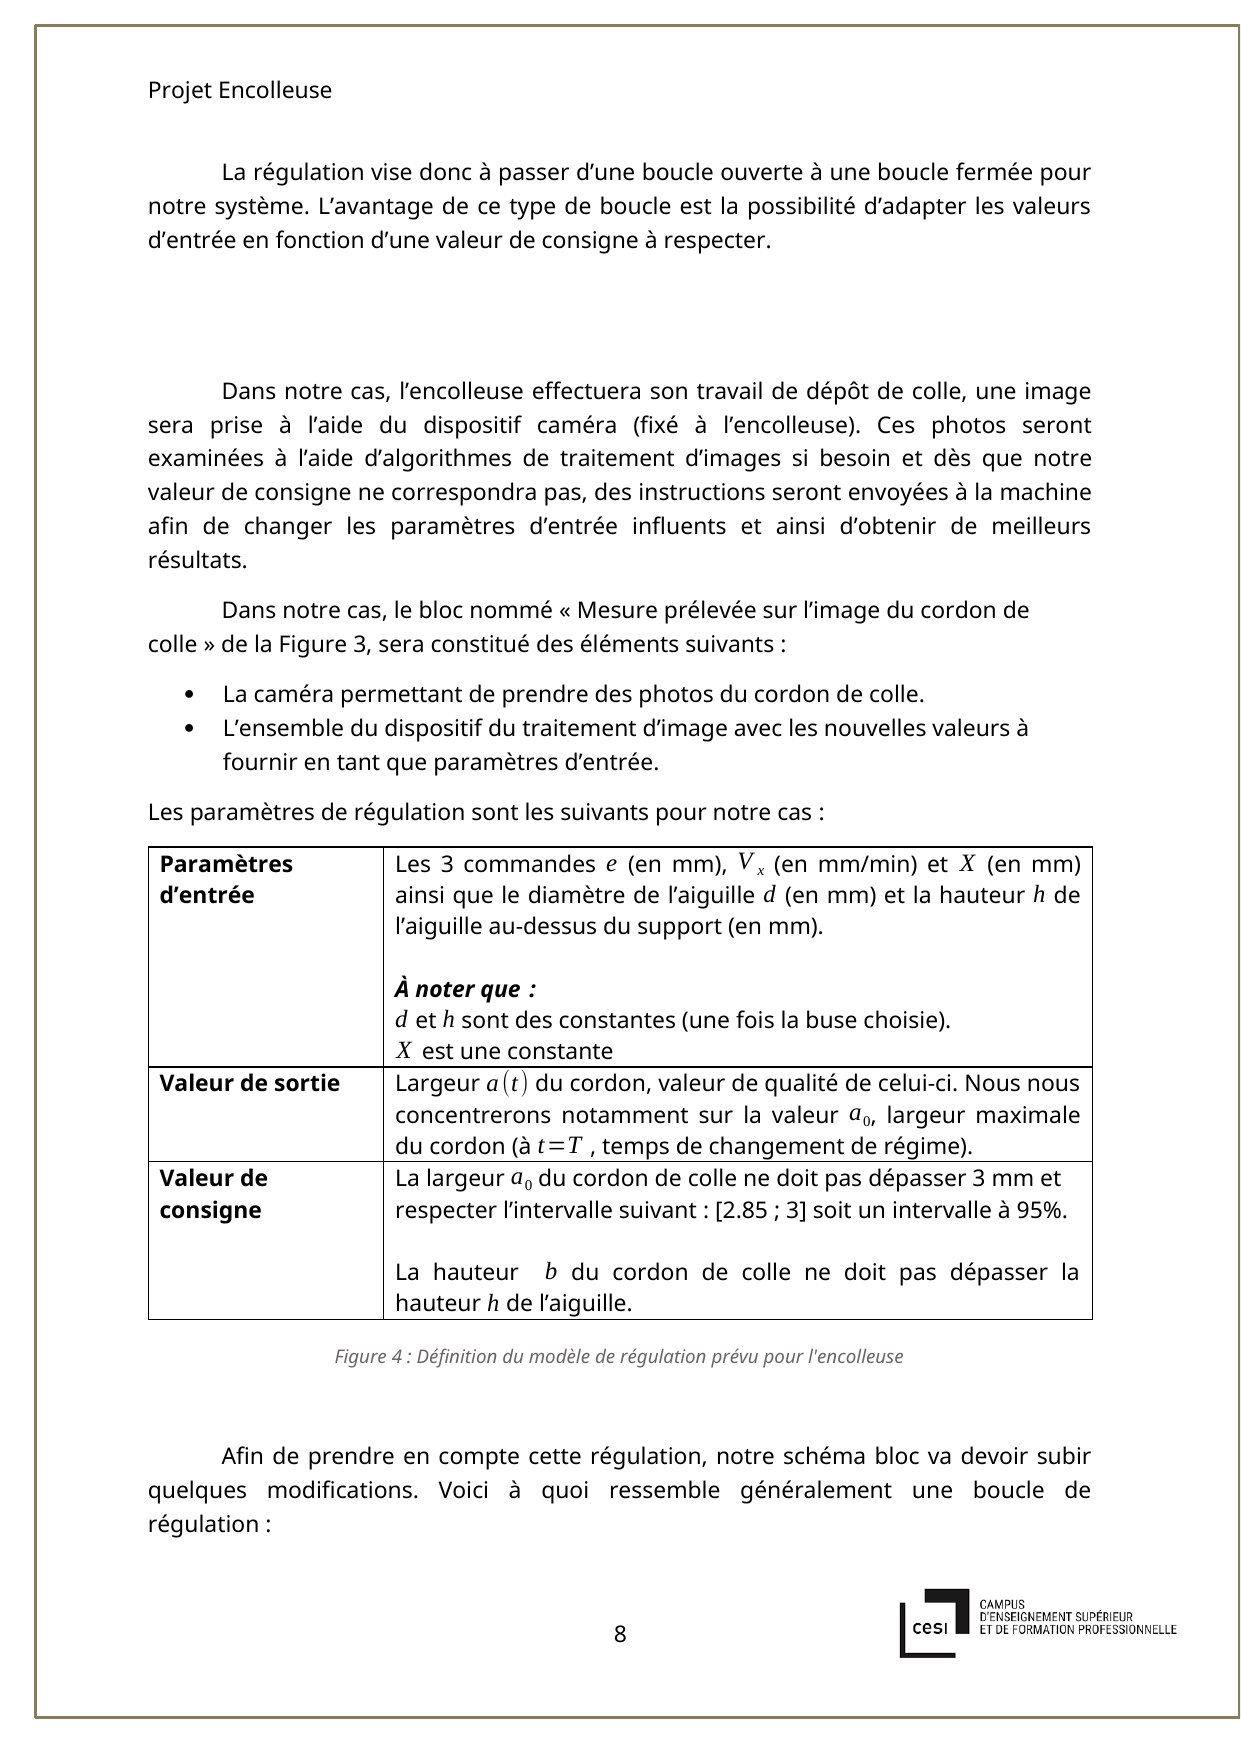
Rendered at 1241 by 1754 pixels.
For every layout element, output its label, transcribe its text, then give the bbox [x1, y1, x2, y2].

text Afin de prendre en compte cette régulation, notre schéma bloc va devoir subir quelques modifications. Voici à quoi ressemble généralement une boucle de régulation : [148, 1440, 1093, 1539]
text Figure 4 : Définition du modèle de régulation prévu pour l'encolleuse [148, 1343, 1093, 1369]
table_header Paramètres d’entrée [149, 848, 383, 1066]
table_cell Valeur de consigne [149, 1162, 383, 1319]
table_cell La largeur du cordon de colle ne doit pas dépasser 3 mm et respecter l’intervalle suivant : [2.85 ; 3] soit un intervalle à 95%. La hauteur du cordon de colle ne doit pas dépasser la hauteur de l’aiguille. [384, 1162, 1092, 1319]
list L’ensemble du dispositif du traitement d’image avec les nouvelles valeurs à fournir en tant que paramètres d’entrée. [185, 712, 1093, 777]
list La caméra permettant de prendre des photos du cordon de colle. [185, 678, 1093, 709]
text Dans notre cas, l’encolleuse effectuera son travail de dépôt de colle, une image sera prise à l’aide du dispositif caméra (fixé à l’encolleuse). Ces photos seront examinées à l’aide d’algorithmes de traitement d’images si besoin et dès que notre valeur de consigne ne correspondra pas, des instructions seront envoyées à la machine afin de changer les paramètres d’entrée influents et ainsi d’obtenir de meilleurs résultats. [148, 375, 1093, 575]
text Dans notre cas, le bloc nommé « Mesure prélevée sur l’image du cordon de colle » de la Figure 3, sera constitué des éléments suivants : [148, 594, 1093, 659]
text Les paramètres de régulation sont les suivants pour notre cas : [148, 796, 1093, 827]
text La régulation vise donc à passer d’une boucle ouverte à une boucle fermée pour notre système. L’avantage de ce type de boucle est la possibilité d’adapter les valeurs d’entrée en fonction d’une valeur de consigne à respecter. [148, 156, 1093, 255]
picture [888, 1577, 1188, 1669]
table_cell Valeur de sortie [149, 1068, 383, 1161]
table_header Les 3 commandes (en mm), (en mm/min) et (en mm) ainsi que le diamètre de l’aiguille (en mm) et la hauteur de l’aiguille au-dessus du support (en mm). À noter que : et sont des constantes (une fois la buse choisie). est une constante [384, 848, 1092, 1066]
table_cell Largeur du cordon, valeur de qualité de celui-ci. Nous nous concentrerons notamment sur la valeur , largeur maximale du cordon (à , temps de changement de régime). [384, 1068, 1092, 1161]
